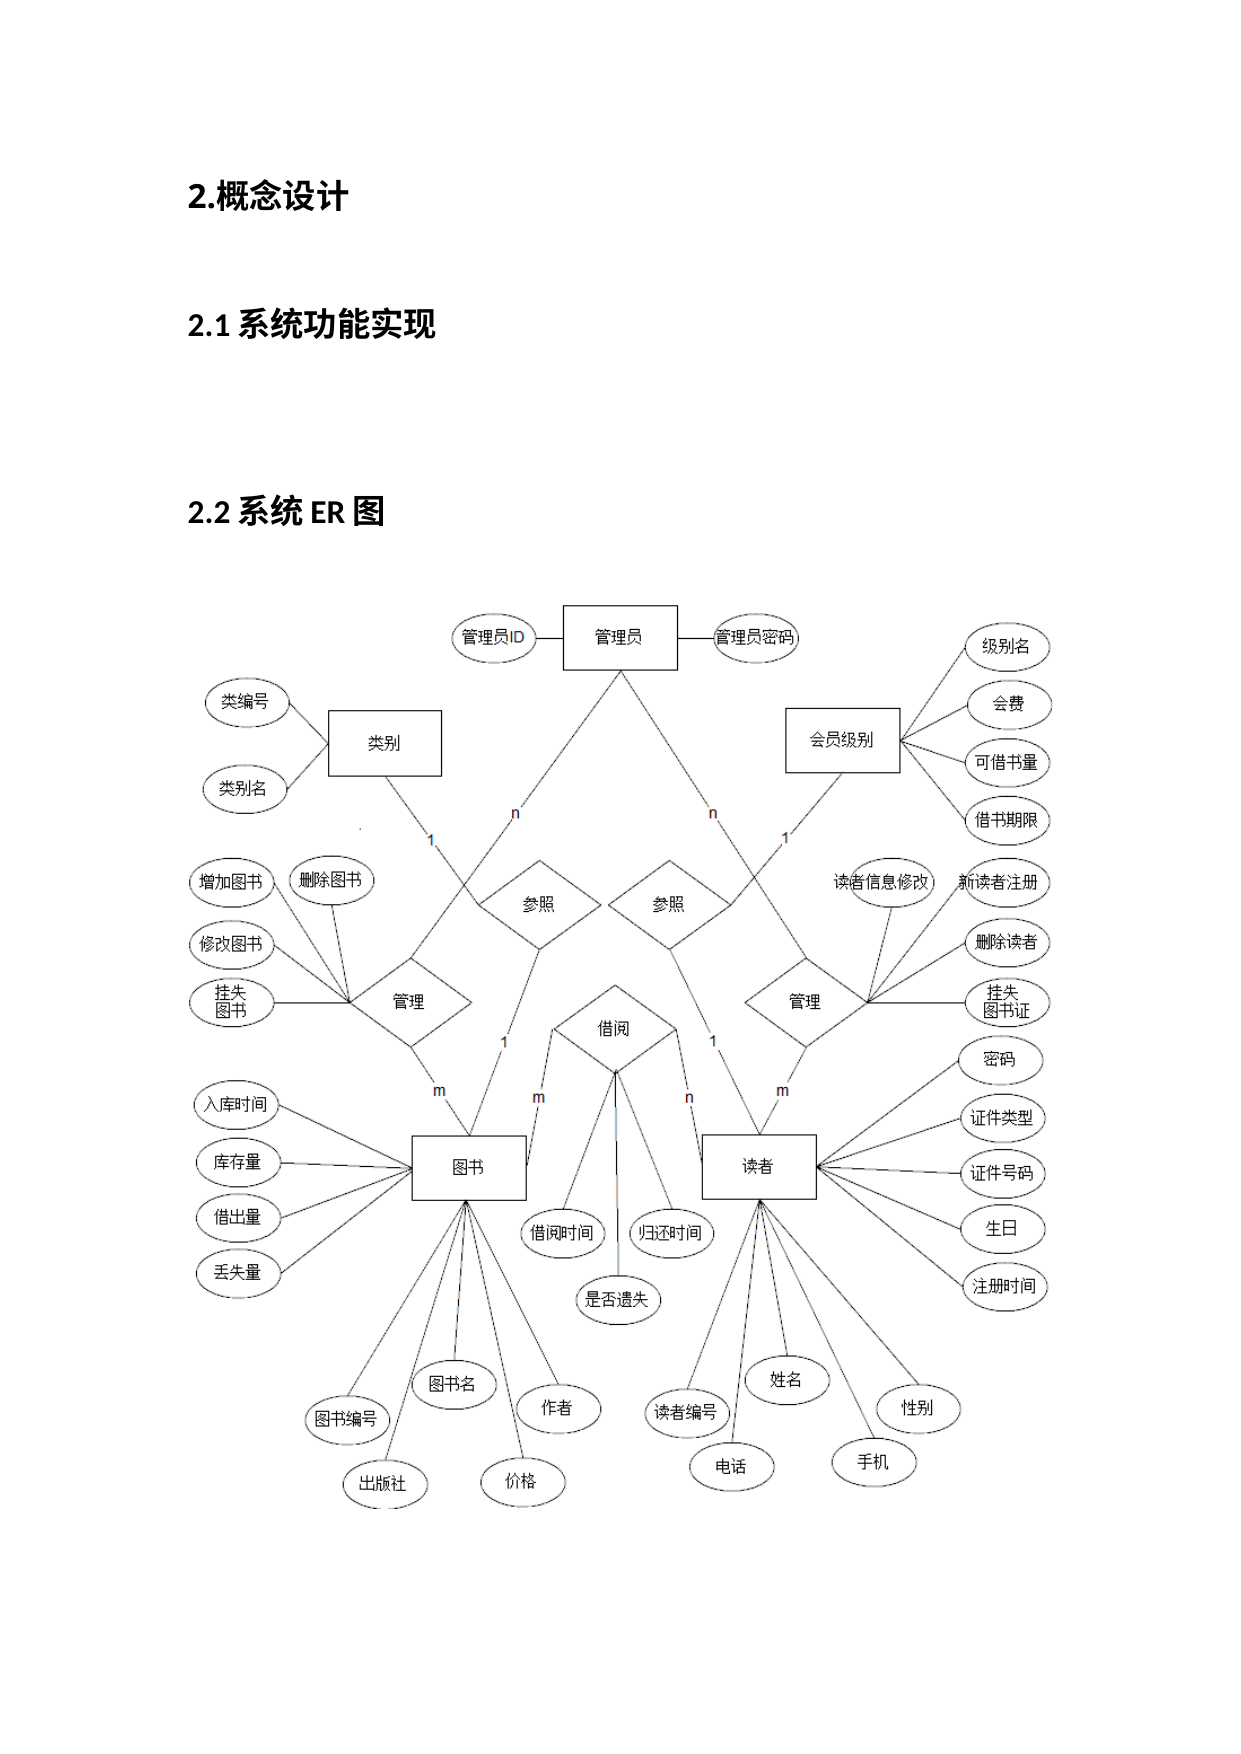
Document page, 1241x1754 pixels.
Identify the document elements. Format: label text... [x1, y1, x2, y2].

subtitle 2.1系统功能实现 [187, 289, 1053, 354]
subtitle 2.概念设计 [187, 162, 1053, 227]
picture [187, 603, 1053, 1509]
subtitle 2.2系统ER图 [187, 476, 1053, 541]
